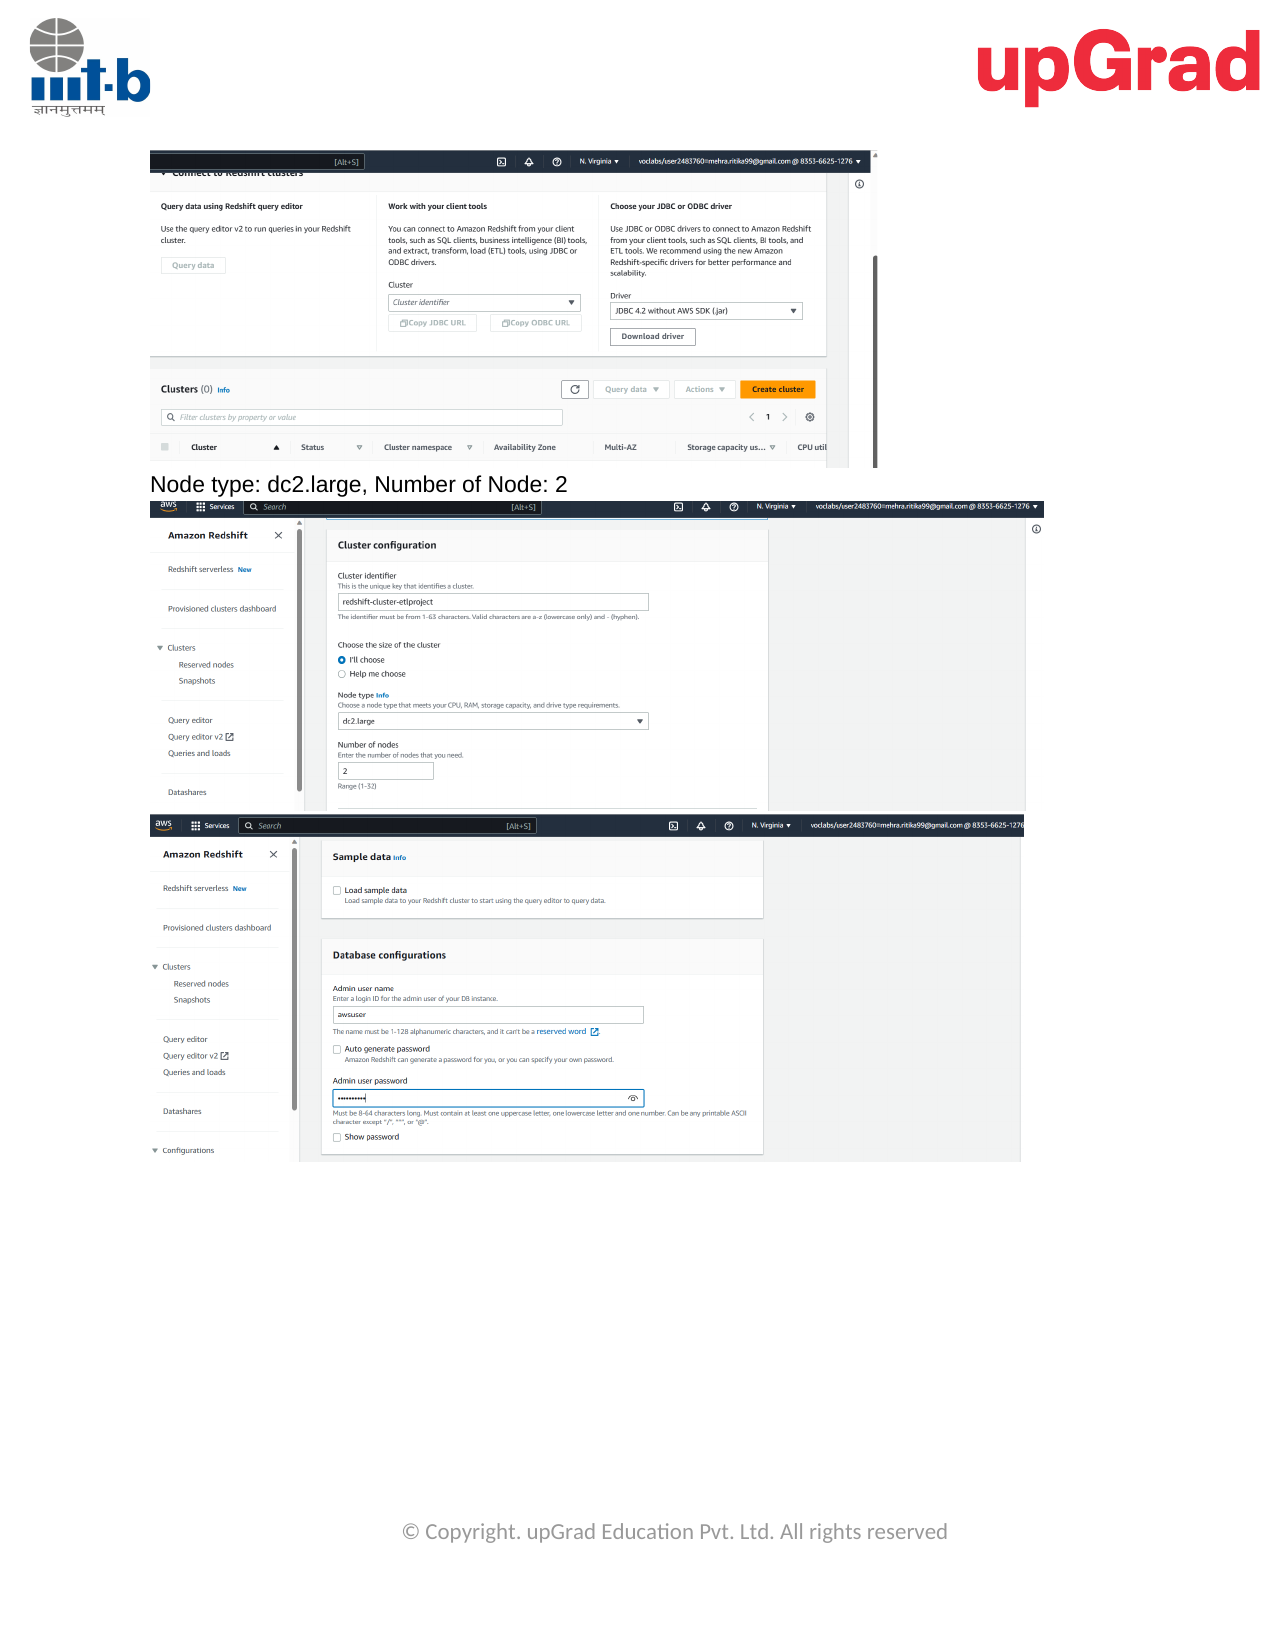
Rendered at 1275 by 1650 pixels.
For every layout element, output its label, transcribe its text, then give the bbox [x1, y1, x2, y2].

picture [150, 150, 878, 468]
picture [150, 814, 1024, 1162]
picture [150, 501, 1044, 811]
picture [976, 27, 1260, 109]
picture [29, 18, 150, 117]
